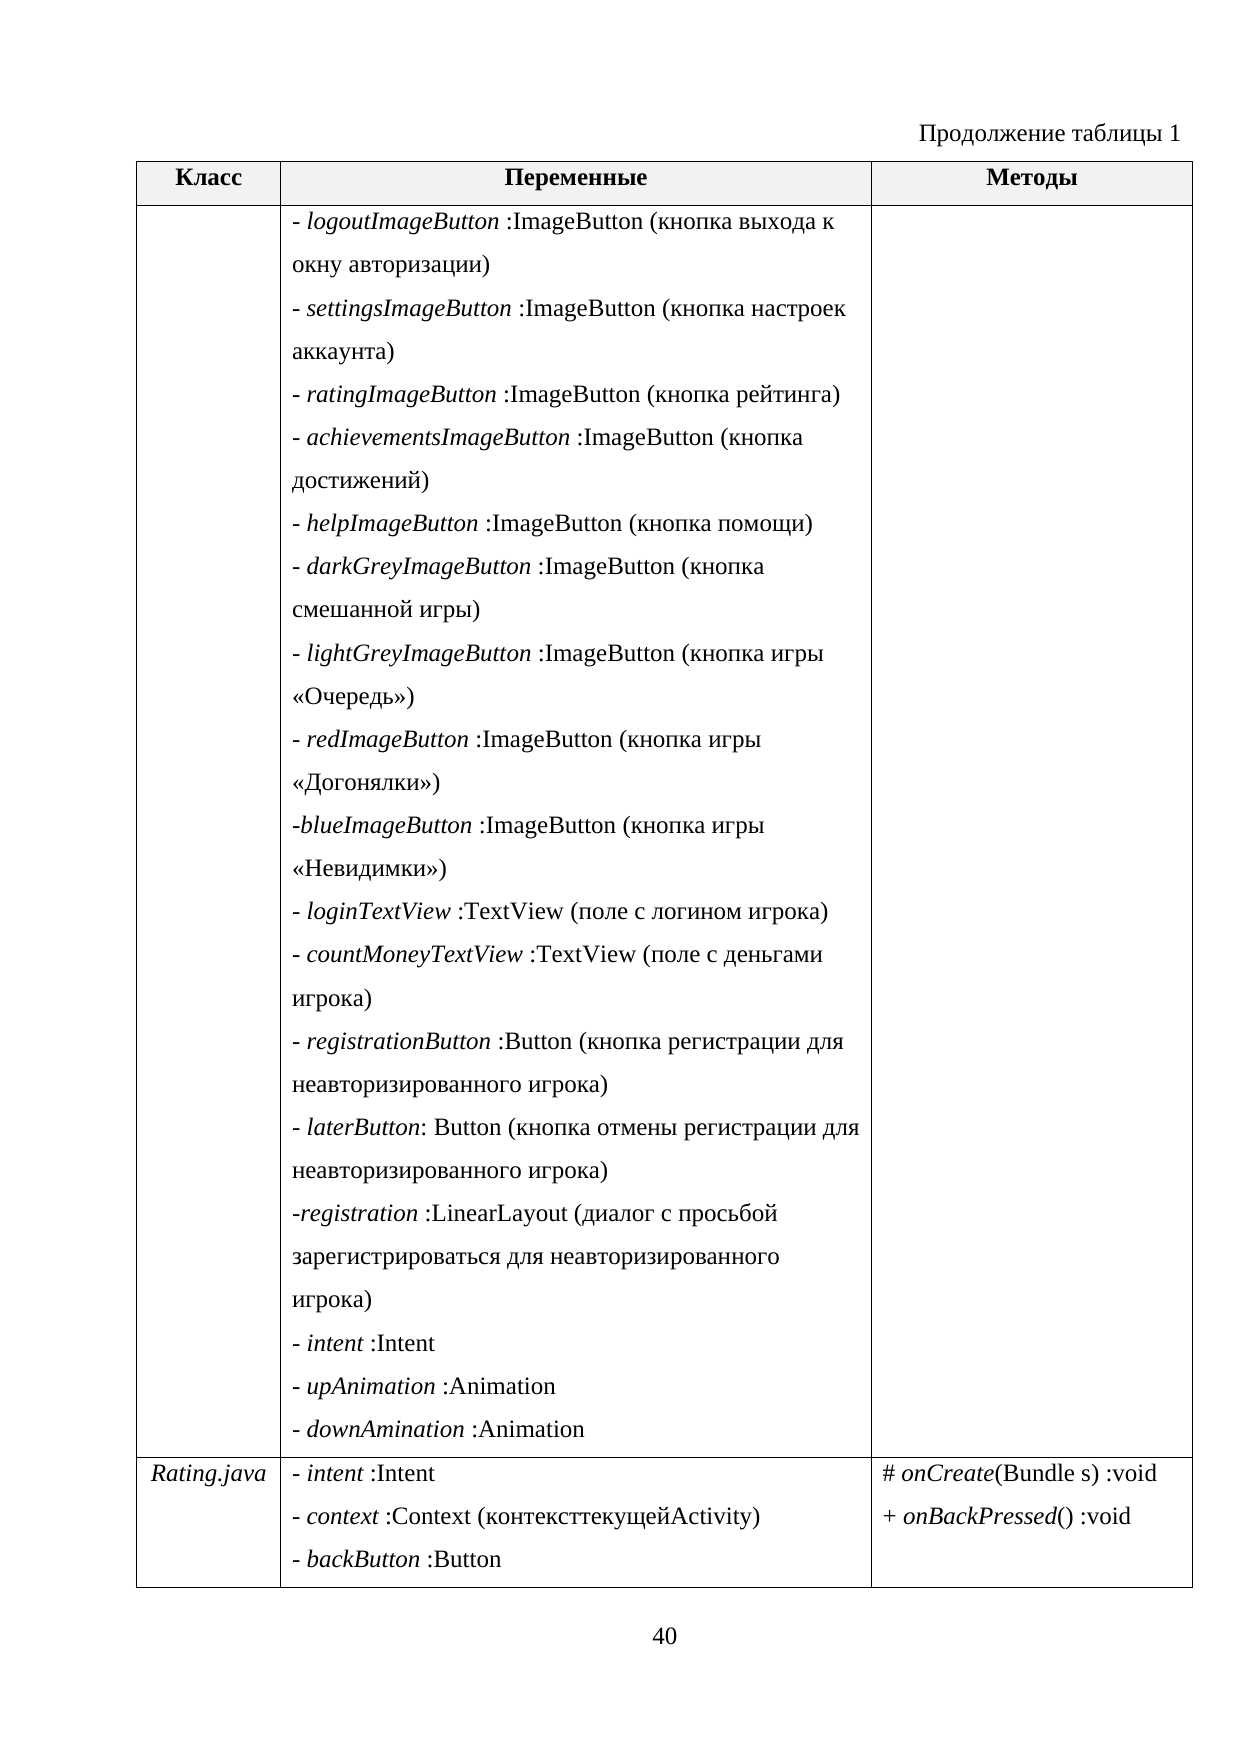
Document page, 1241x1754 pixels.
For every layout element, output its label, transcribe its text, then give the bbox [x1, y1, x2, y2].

table_header Методы [872, 162, 1192, 205]
table_header Переменные [281, 162, 871, 205]
table_cell Rating.java [137, 1458, 280, 1587]
table_cell # onCreate(Bundle s) :void + onBackPressed() :void [872, 1458, 1192, 1587]
table_header Класс [137, 162, 280, 205]
table_cell [872, 206, 1192, 1457]
text Продолжение таблицы 1 [148, 118, 1181, 147]
table_cell - logoutImageButton :ImageButton (кнопка выхода к окну авторизации) - settingsImageButton :ImageButton (кнопка настроек аккаунта) - ratingImageButton :ImageButton (кнопка рейтинга) - achievementsImageButton :ImageButton (кнопка достижений) - helpImageButton :ImageButton (кнопка помощи) - darkGreyImageButton :ImageButton (кнопка смешанной игры) - lightGreyImageButton :ImageButton (кнопка игры «Очередь») - redImageButton :ImageButton (кнопка игры «Догонялки») -blueImageButton :ImageButton (кнопка игры «Невидимки») - loginTextView :TextView (поле с логином игрока) - countMoneyTextView :TextView (поле с деньгами игрока) - registrationButton :Button (кнопка регистрации для неавторизированного игрока) - laterButton: Button (кнопка отмены регистрации для неавторизированного игрока) -registration :LinearLayout (диалог с просьбой зарегистрироваться для неавторизированного игрока) - intent :Intent - upAnimation :Animation - downAmination :Animation [281, 206, 871, 1457]
table_cell [137, 206, 280, 1457]
table_cell - intent :Intent - context :Context (контексттекущейActivity) - backButton :Button [281, 1458, 871, 1587]
